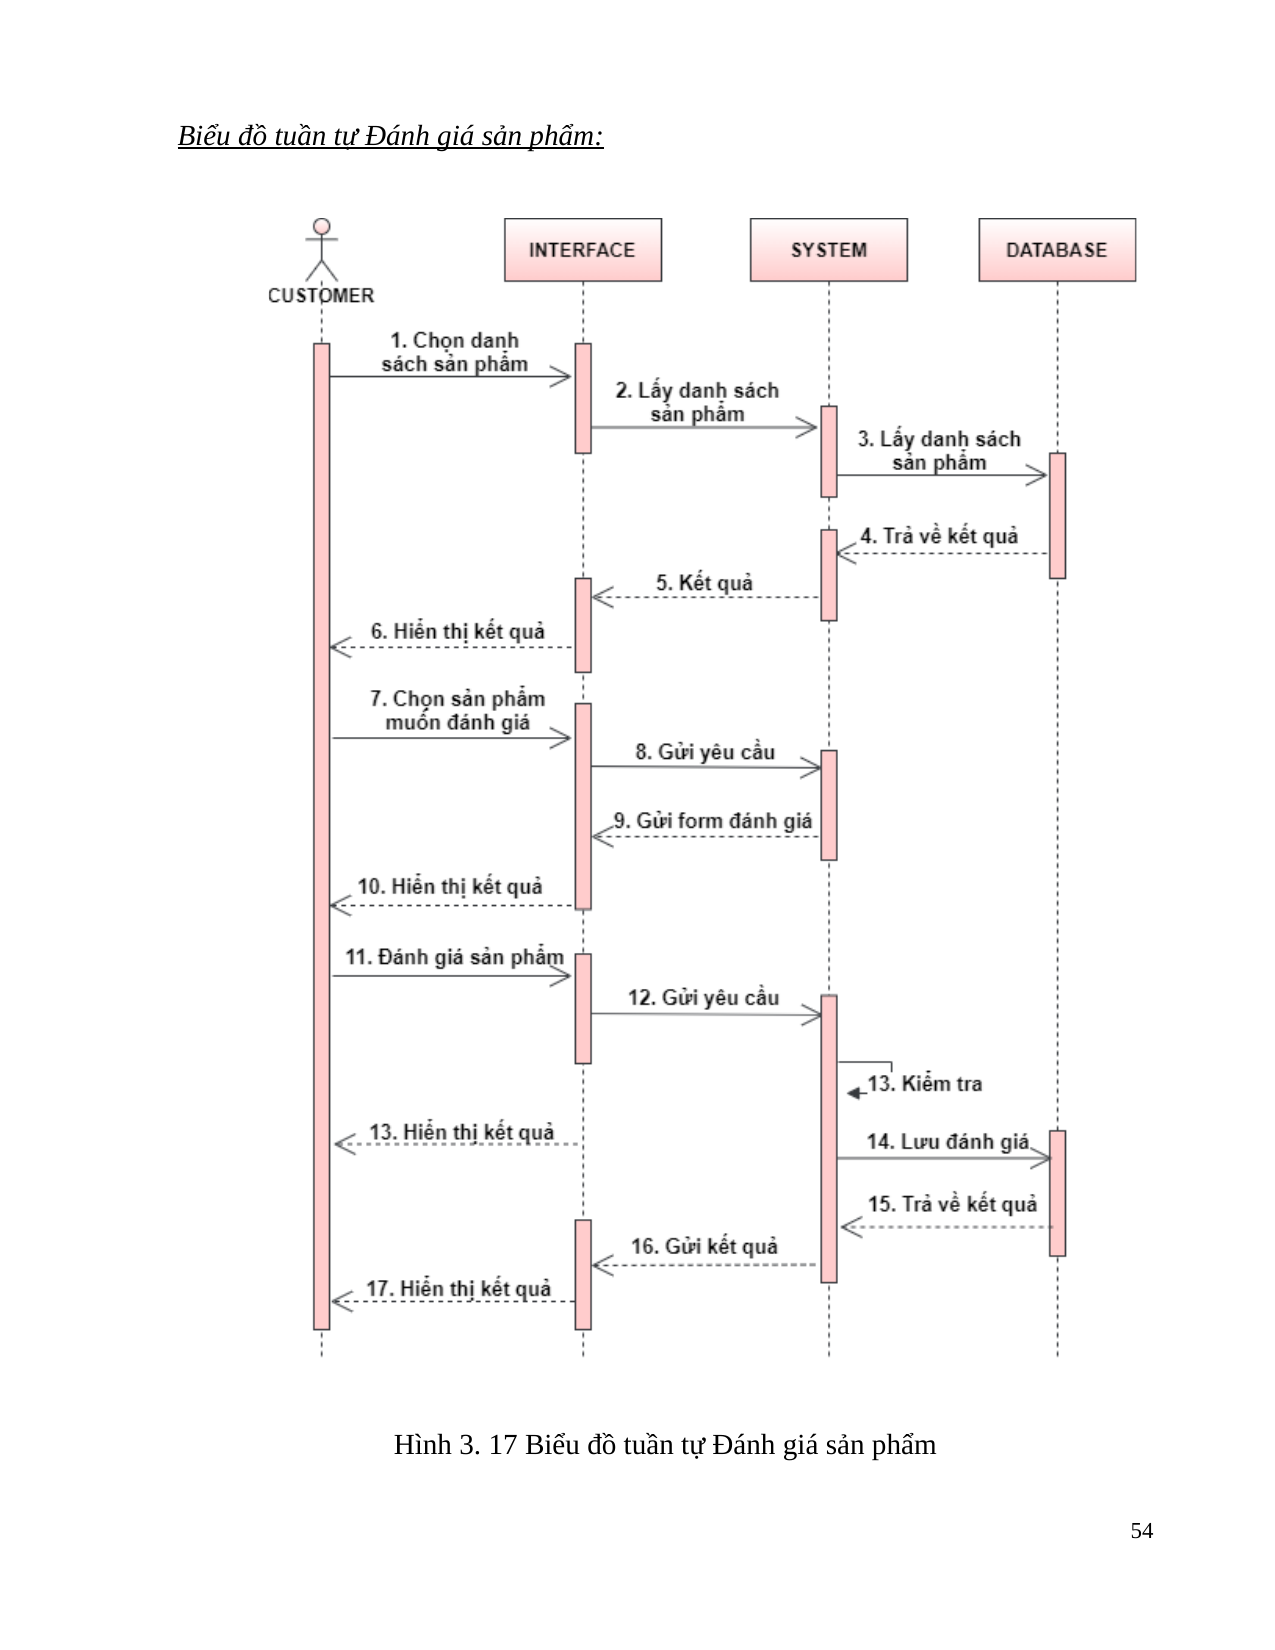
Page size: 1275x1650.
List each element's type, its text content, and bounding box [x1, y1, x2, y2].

list Biểu đồ tuần tự Đánh giá sản phẩm: [177, 118, 1153, 152]
text Hình 3. 17 Biểu đồ tuần tự Đánh giá sản phẩm [177, 1427, 1153, 1461]
picture [268, 218, 1137, 1362]
